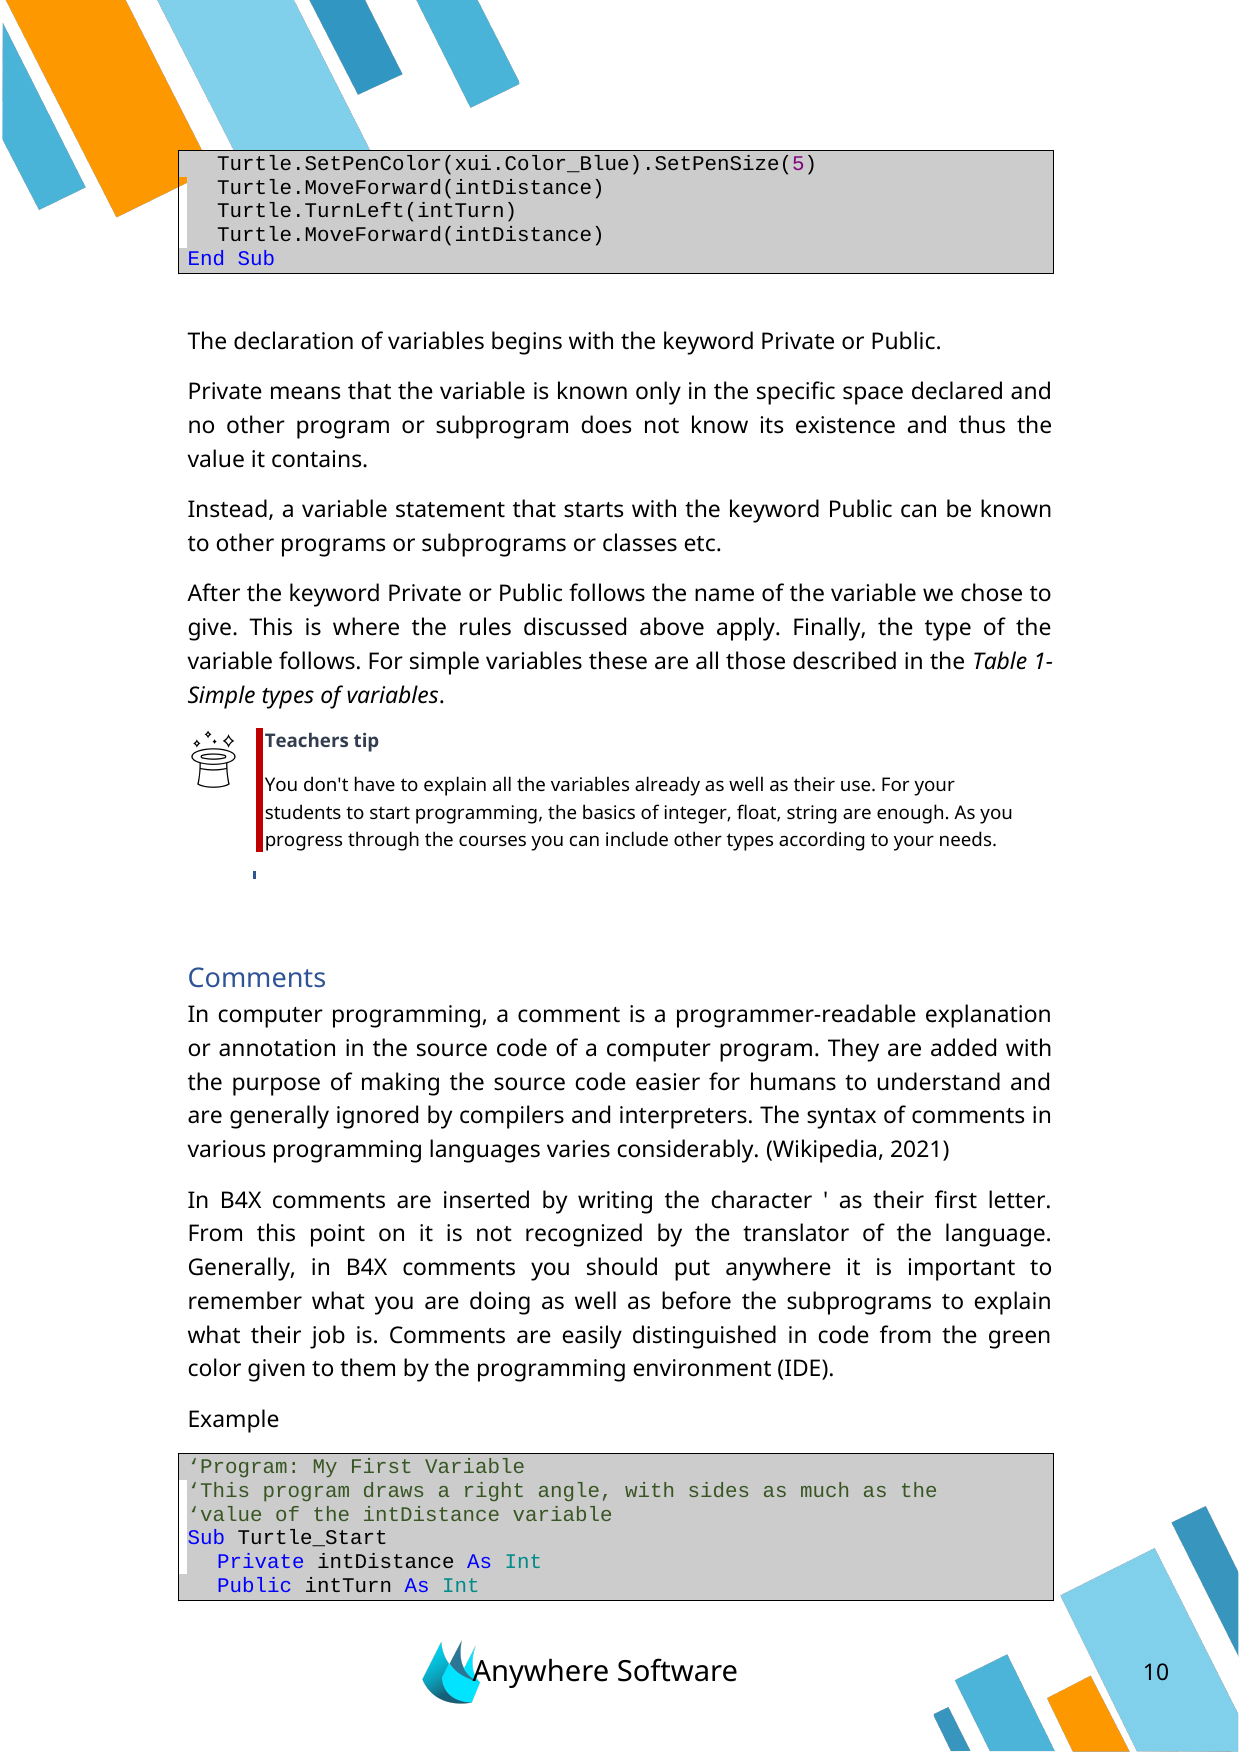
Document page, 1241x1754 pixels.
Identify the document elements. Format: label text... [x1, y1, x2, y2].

text Sub Turtle_Start [187, 1527, 1053, 1551]
subtitle Comments [187, 958, 1053, 995]
text In B4X comments are inserted by writing the character ' as their first letter. From this point on it is not recognized by the translator of the language. Generally, in B4X comments you should put anywhere it is important to remember what you are doing as well as before the subprograms to explain what their job is. Comments are easily distinguished in code from the green color given to them by the programming environment (IDE). [187, 1184, 1053, 1384]
text Instead, a variable statement that starts with the keyword Public can be known to other programs or subprograms or classes etc. [187, 493, 1053, 558]
text Turtle.MoveForward(intDistance) [187, 177, 1053, 200]
text Turtle.MoveForward(intDistance) [187, 224, 1053, 244]
picture [183, 729, 244, 789]
text ‘Program: My First Variable [179, 1454, 1053, 1480]
text Public intTurn As Int [179, 1571, 1053, 1600]
text After the keyword Private or Public follows the name of the variable we chose to give. This is where the rules discussed above apply. Finally, the type of the variable follows. For simple variables these are all those described in the Table 1- Simple types of variables. [187, 577, 1053, 710]
text Turtle.TurnLeft(intTurn) [187, 200, 1053, 224]
picture [179, 177, 187, 244]
text The declaration of variables begins with the keyword Private or Public. [187, 325, 1053, 356]
picture [933, 1506, 1239, 1752]
text Private means that the variable is known only in the specific space declared and no other program or subprogram does not know its existence and thus the value it contains. [187, 375, 1053, 474]
picture [2, 0, 520, 256]
text Turtle.SetPenColor(xui.Color_Blue).SetPenSize(5) [179, 151, 1053, 177]
text ‘This program draws a right angle, with sides as much as the ‘value of the intDistance variable [187, 1480, 1053, 1527]
text Example [187, 1403, 1053, 1434]
picture [422, 1640, 481, 1704]
text In computer programming, a comment is a programmer-readable explanation or annotation in the source code of a computer program. They are added with the purpose of making the source code easier for humans to understand and are generally ignored by compilers and interpreters. The syntax of comments in various programming languages varies considerably. [187, 998, 1053, 1164]
text End Sub [179, 244, 1053, 273]
text Private intDistance As Int [187, 1551, 1053, 1571]
